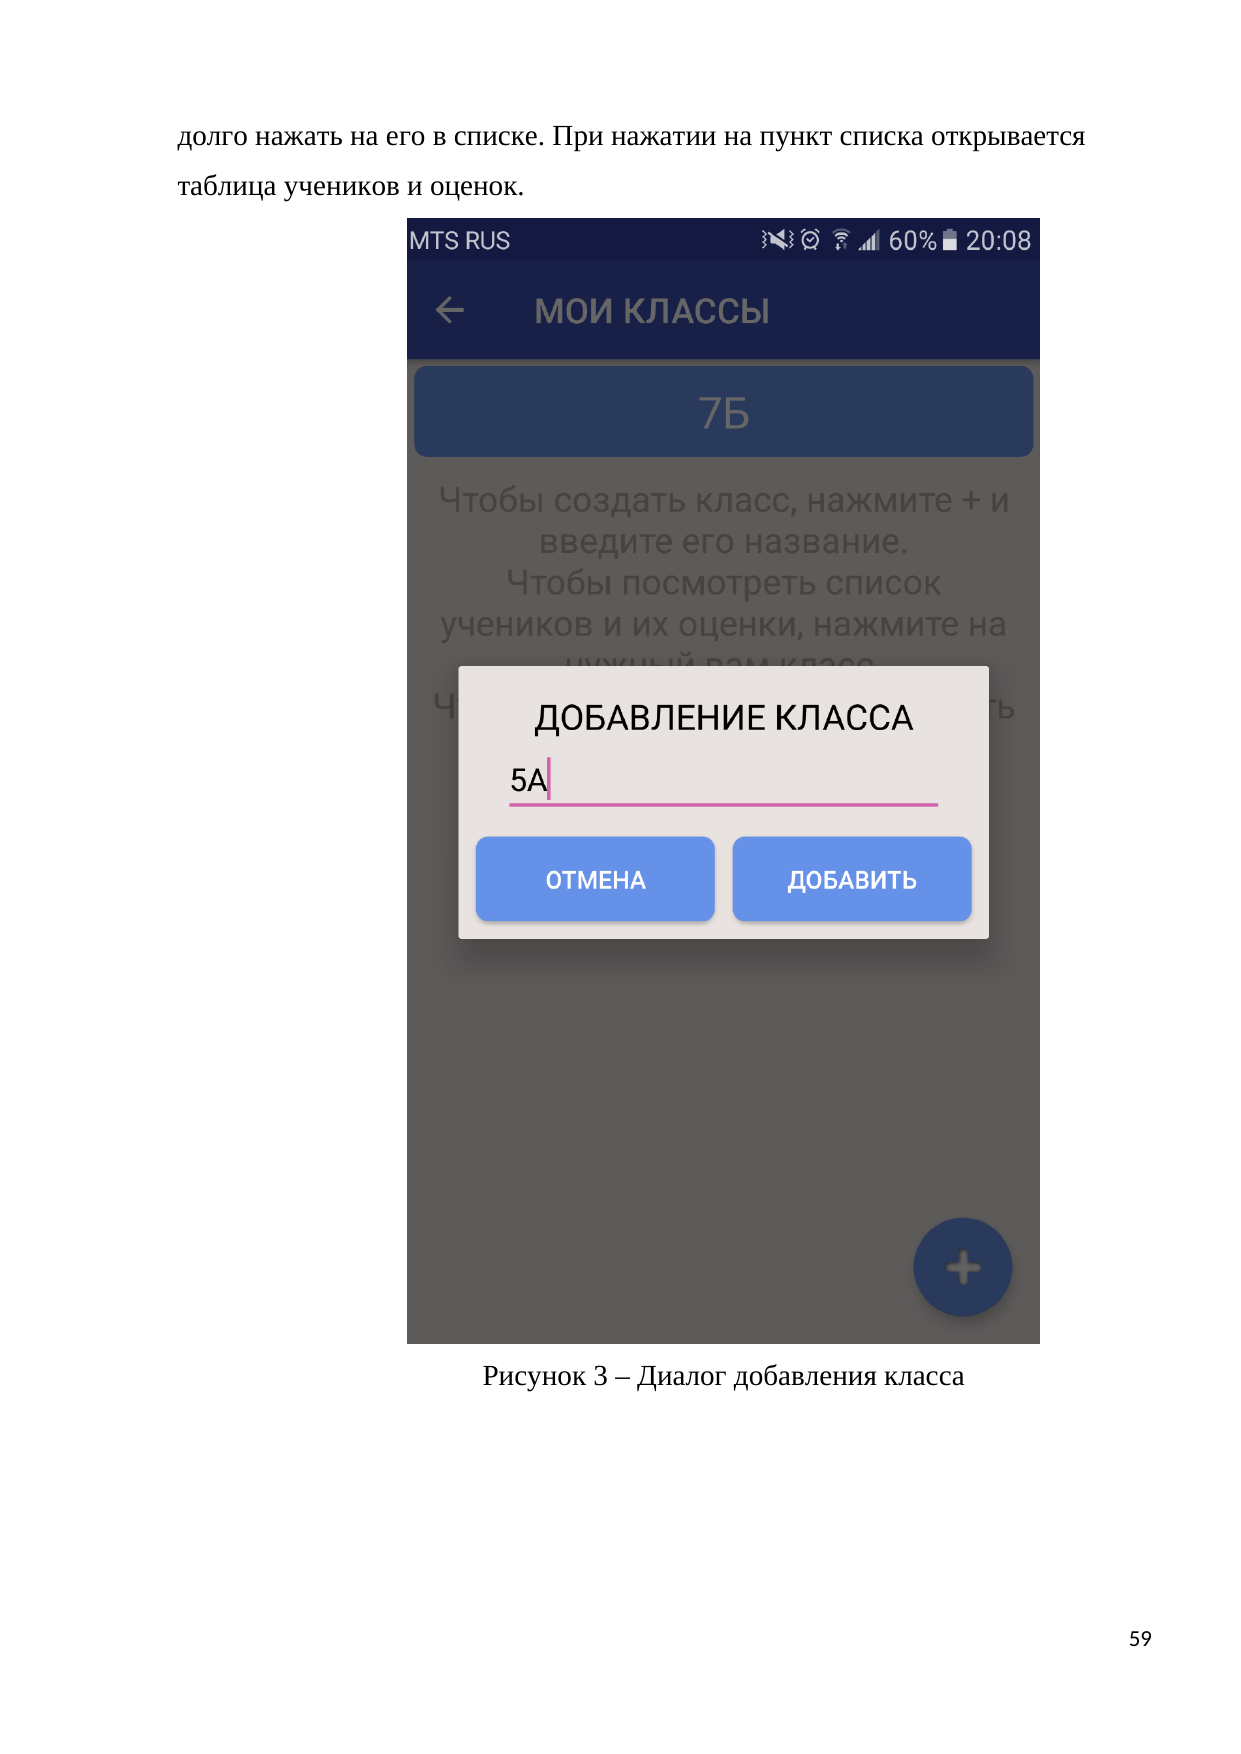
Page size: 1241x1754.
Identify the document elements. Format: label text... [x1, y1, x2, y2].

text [177, 118, 1152, 202]
picture [407, 218, 1040, 1344]
text Рисунок 3 – Диалог добавления класса [177, 1358, 1152, 1391]
